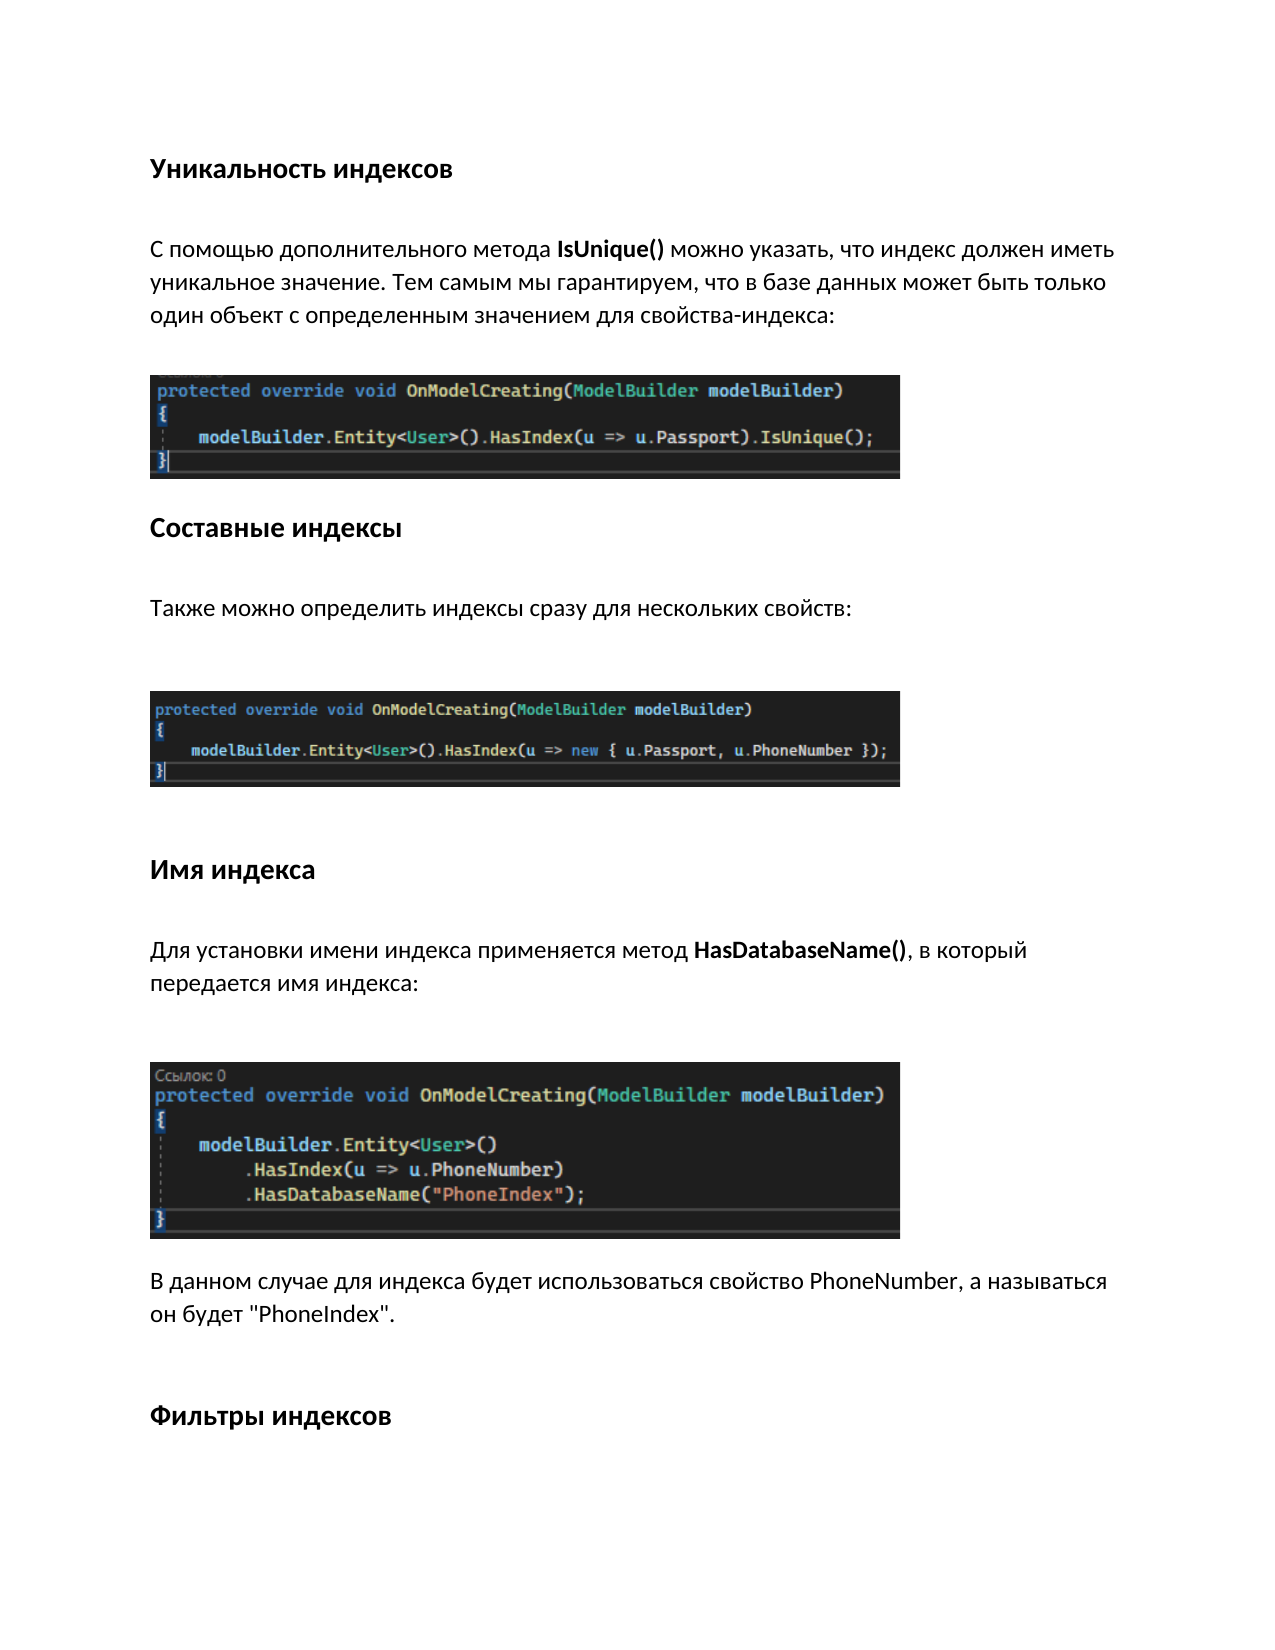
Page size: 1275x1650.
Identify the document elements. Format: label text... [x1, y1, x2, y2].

picture [150, 1062, 901, 1239]
text С помощью дополнительного метода IsUnique() можно указать, что индекс должен иметь уникальное значение. Тем самым мы гарантируем, что в базе данных может быть только один объект с определенным значением для свойства-индекса: [150, 233, 1125, 330]
subtitle Составные индексы [150, 509, 1125, 544]
picture [150, 691, 901, 787]
subtitle Уникальность индексов [150, 150, 1125, 186]
subtitle Имя индекса [150, 851, 1125, 886]
picture [150, 375, 901, 479]
text В данном случае для индекса будет использоваться свойство PhoneNumber, а называться он будет "PhoneIndex". [150, 1265, 1125, 1328]
text Также можно определить индексы сразу для нескольких свойств: [150, 592, 1125, 623]
text Для установки имени индекса применяется метод HasDatabaseName(), в который передается имя индекса: [150, 934, 1125, 998]
subtitle Фильтры индексов [150, 1397, 1125, 1433]
